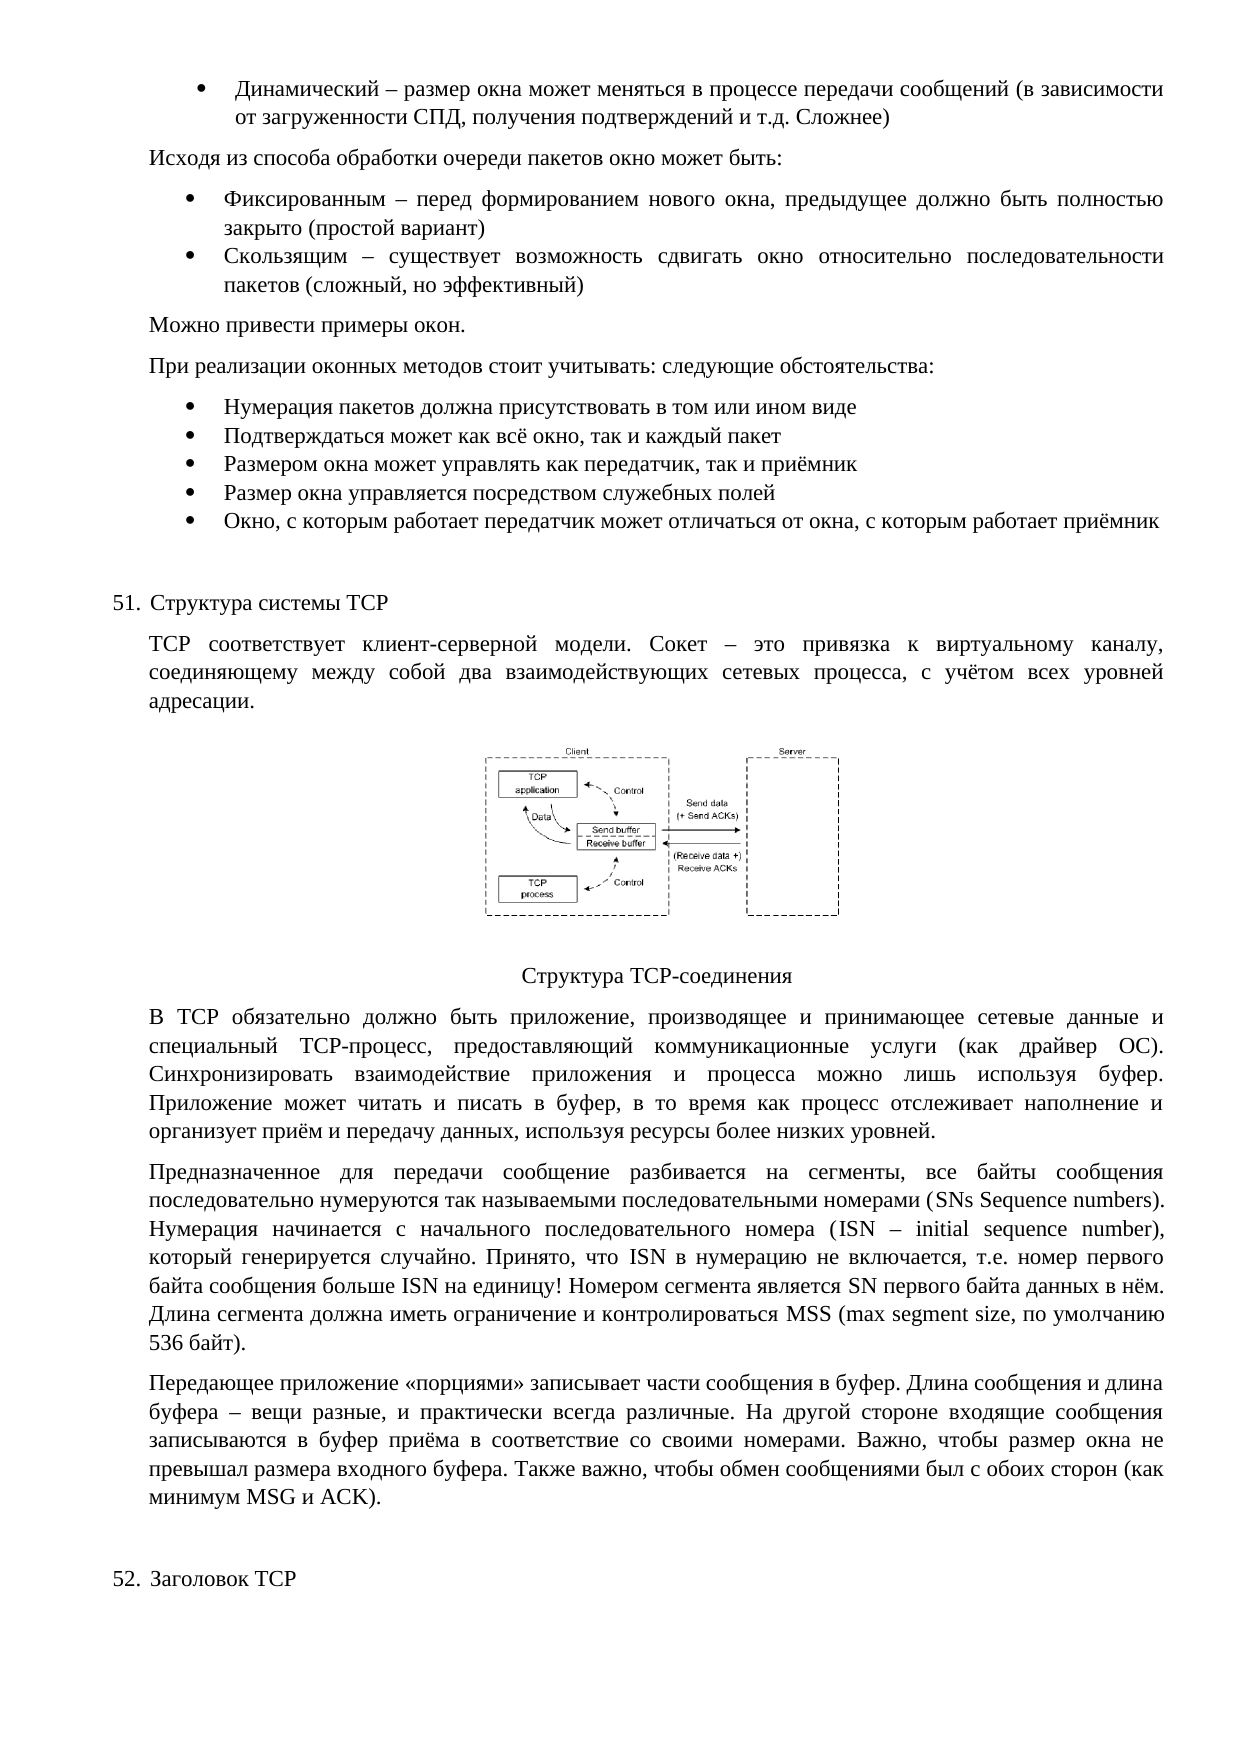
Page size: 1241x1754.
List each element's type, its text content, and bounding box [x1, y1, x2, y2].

text Передающее приложение «порциями» записывает части сообщения в буфер. Длина сообщения и длина буфера – вещи разные, и практически всегда различные. На другой стороне входящие сообщения записываются в буфер приёма в соответствие со своими номерами. Важно, чтобы размер окна не превышал размера входного буфера. Также важно, чтобы обмен сообщениями был с обоих сторон (как минимум MSG и ACK). [149, 1369, 1165, 1509]
list Окно, с которым работает передатчик может отличаться от окна, с которым работает приёмник [186, 507, 1165, 533]
text При реализации оконных методов стоит учитывать: следующие обстоятельства: [149, 352, 1165, 379]
text В TCP обязательно должно быть приложение, производящее и принимающее сетевые данные и специальный TCP-процесс, предоставляющий коммуникационные услуги (как драйвер ОС). Синхронизировать взаимодействие приложения и процесса можно лишь используя буфер. Приложение может читать и писать в буфер, в то время как процесс отслеживает наполнение и организует приём и передачу данных, используя ресурсы более низких уровней. [149, 1003, 1165, 1143]
text Можно привести примеры окон. [149, 312, 1165, 338]
list Размер окна управляется посредством служебных полей [186, 479, 1165, 505]
text Предназначенное для передачи сообщение разбивается на сегменты, все байты сообщения последовательно нумеруются так называемыми последовательными номерами (SNs Sequence numbers). Нумерация начинается с начального последовательного номера (ISN – initial sequence number), который генерируется случайно. Принято, что ISN в нумерацию не включается, т.е. номер первого байта сообщения больше ISN на единицу! Номером сегмента является SN первого байта данных в нём. Длина сегмента должна иметь ограничение и контролироваться MSS (max segment size, по умолчанию 536 байт). [149, 1158, 1165, 1355]
list Структура системы TCP [112, 589, 1165, 615]
text Структура TCP-соединения [149, 962, 1165, 989]
list Фиксированным – перед формированием нового окна, предыдущее должно быть полностью закрыто (простой вариант) [186, 185, 1165, 240]
list Размером окна может управлять как передатчик, так и приёмник [186, 450, 1165, 477]
text TCP соответствует клиент-серверной модели. Сокет – это привязка к виртуальному каналу, соединяющему между собой два взаимодействующих сетевых процесса, с учётом всех уровней адресации. [149, 630, 1165, 713]
list Заголовок TCP [112, 1565, 1165, 1591]
list Скользящим – существует возможность сдвигать окно относительно последовательности пакетов (сложный, но эффективный) [186, 242, 1165, 297]
text Исходя из способа обработки очереди пакетов окно может быть: [149, 144, 1165, 171]
list Нумерация пакетов должна присутствовать в том или ином виде [186, 393, 1165, 420]
list Динамический – размер окна может меняться в процессе передачи сообщений (в зависимости от загруженности СПД, получения подтверждений и т.д. Сложнее) [197, 75, 1165, 130]
list Подтверждаться может как всё окно, так и каждый пакет [186, 422, 1165, 448]
picture [461, 727, 853, 948]
